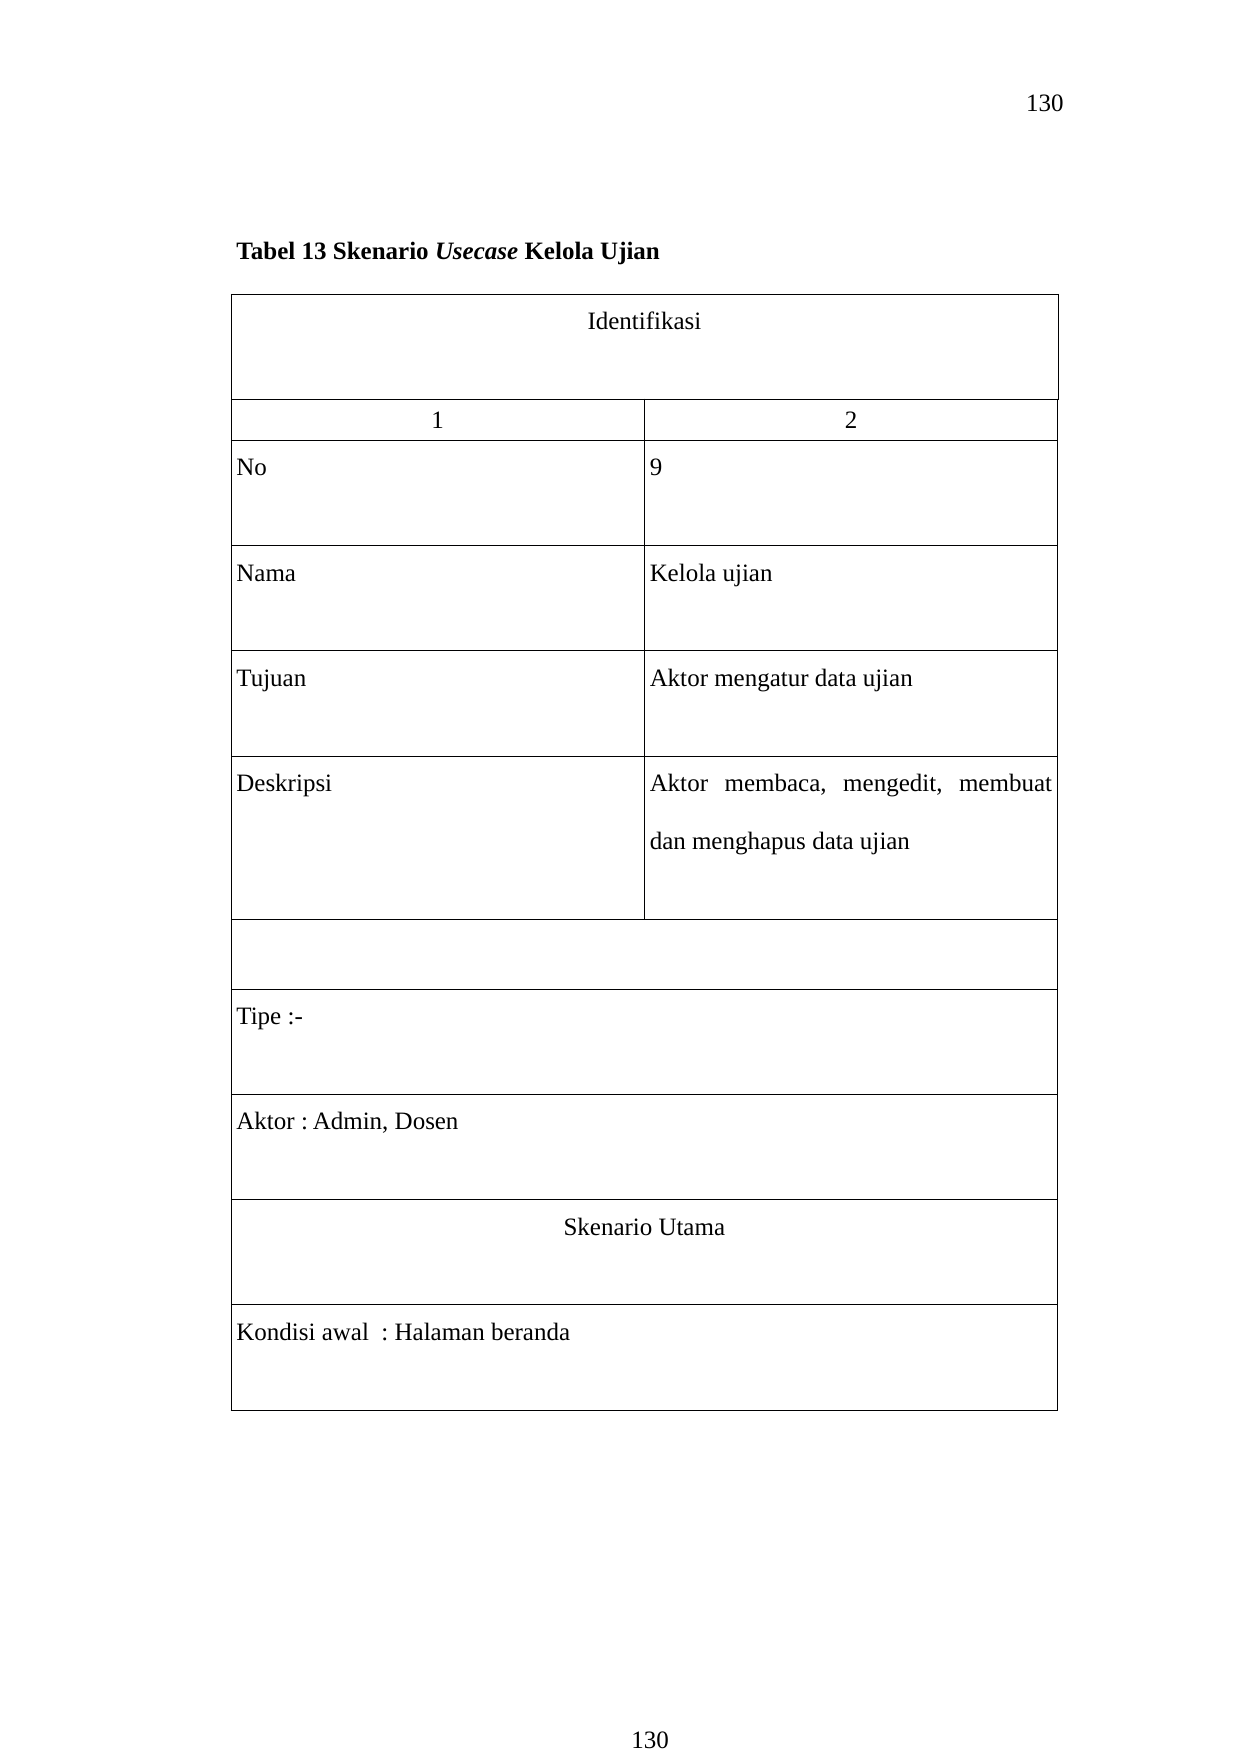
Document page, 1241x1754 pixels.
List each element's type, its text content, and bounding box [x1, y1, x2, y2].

table_cell No [232, 441, 644, 545]
text Tabel 3.10 Skenario Usecase Kelola Ujian [236, 236, 1063, 265]
table_cell Nama [232, 546, 644, 650]
table_cell Skenario Utama [232, 1200, 1057, 1304]
table_cell [232, 920, 1057, 988]
table_header 2 [645, 400, 1057, 440]
table_cell Deskripsi [232, 757, 644, 918]
table_cell Tipe :- [232, 990, 1057, 1094]
table_cell Kondisi awal : Halaman beranda [232, 1305, 1057, 1410]
table_cell Kelola ujian [645, 546, 1057, 650]
table_cell 9 [645, 441, 1057, 545]
table_cell Aktor membaca, mengedit, membuat dan menghapus data ujian [645, 757, 1057, 918]
table_cell Aktor mengatur data ujian [645, 651, 1057, 756]
table_cell Tujuan [232, 651, 644, 756]
table_cell Aktor : Admin, Dosen [232, 1095, 1057, 1199]
table_header 1 [232, 400, 644, 440]
table_header Identifikasi [232, 295, 1058, 398]
